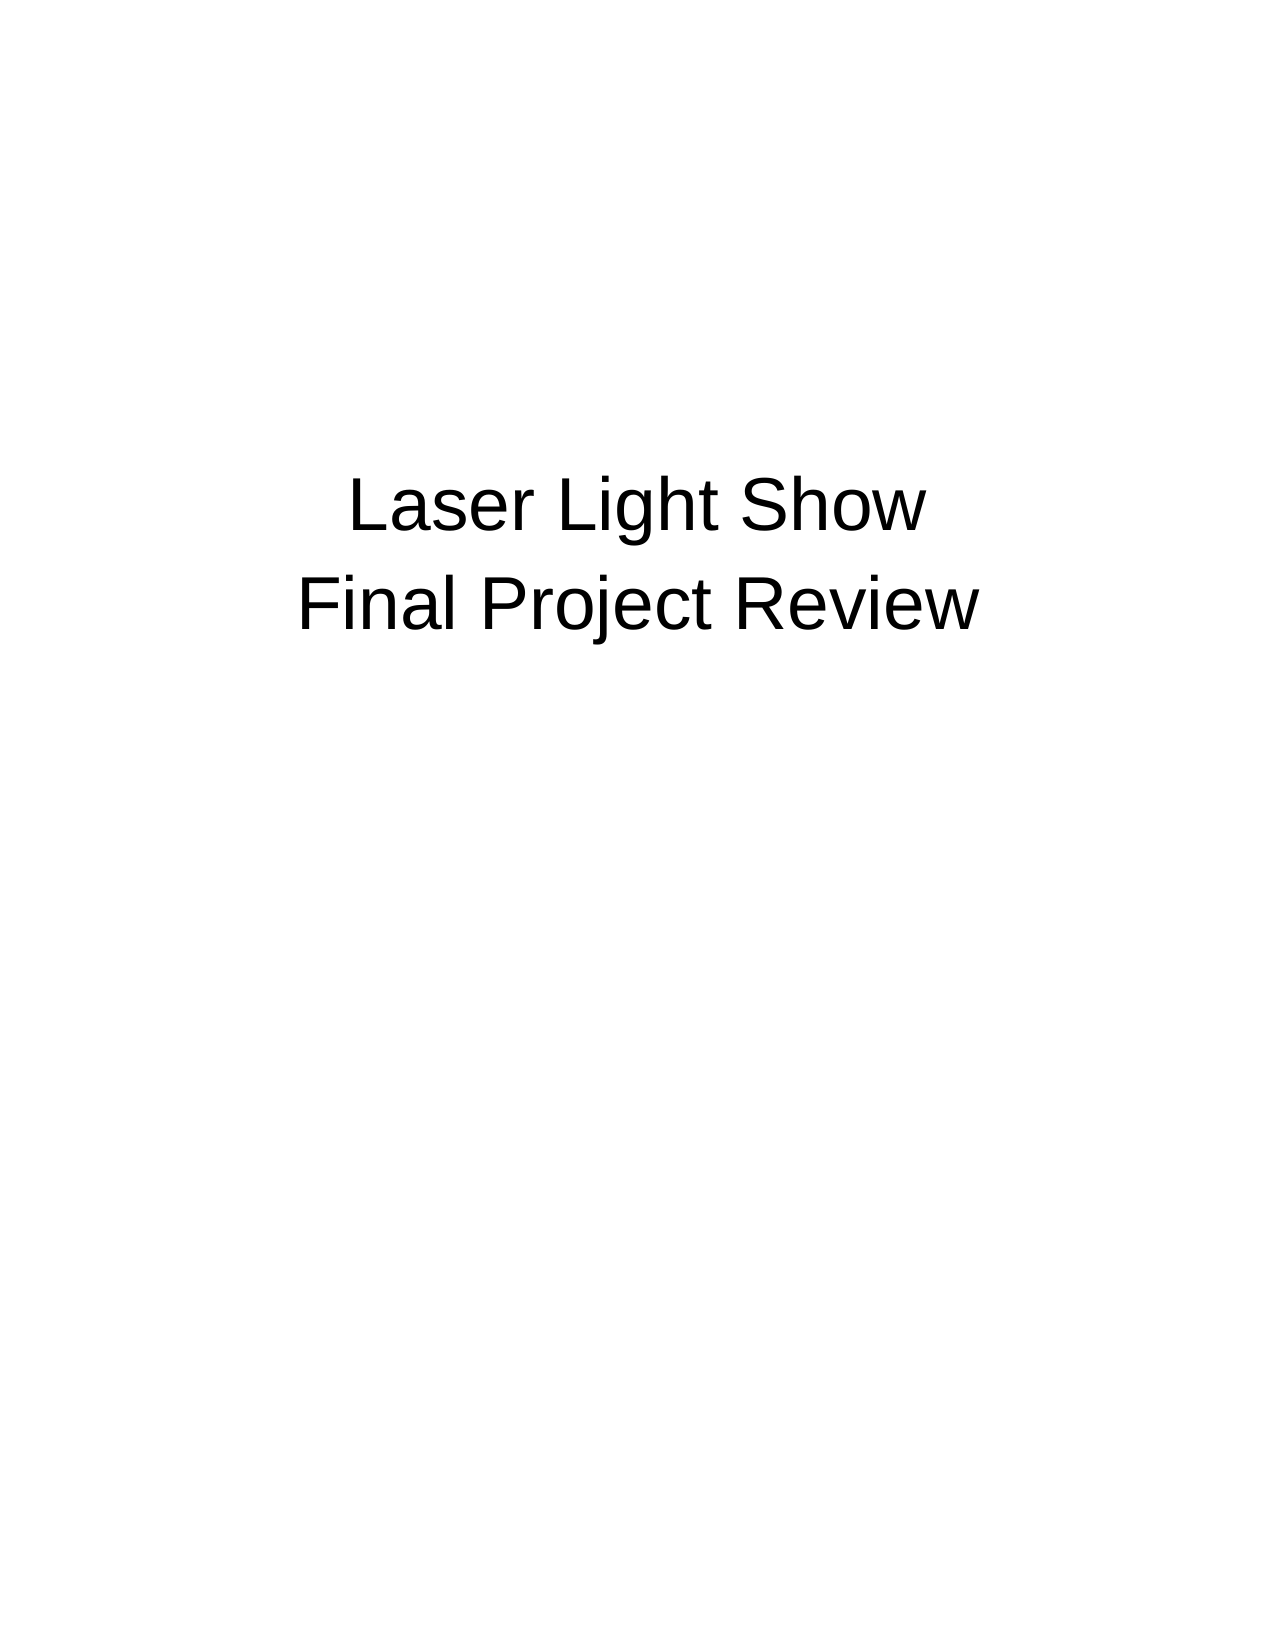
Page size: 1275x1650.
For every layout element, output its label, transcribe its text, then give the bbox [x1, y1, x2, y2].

text Laser Light Show [150, 460, 1125, 546]
text Final Project Review [150, 559, 1125, 646]
